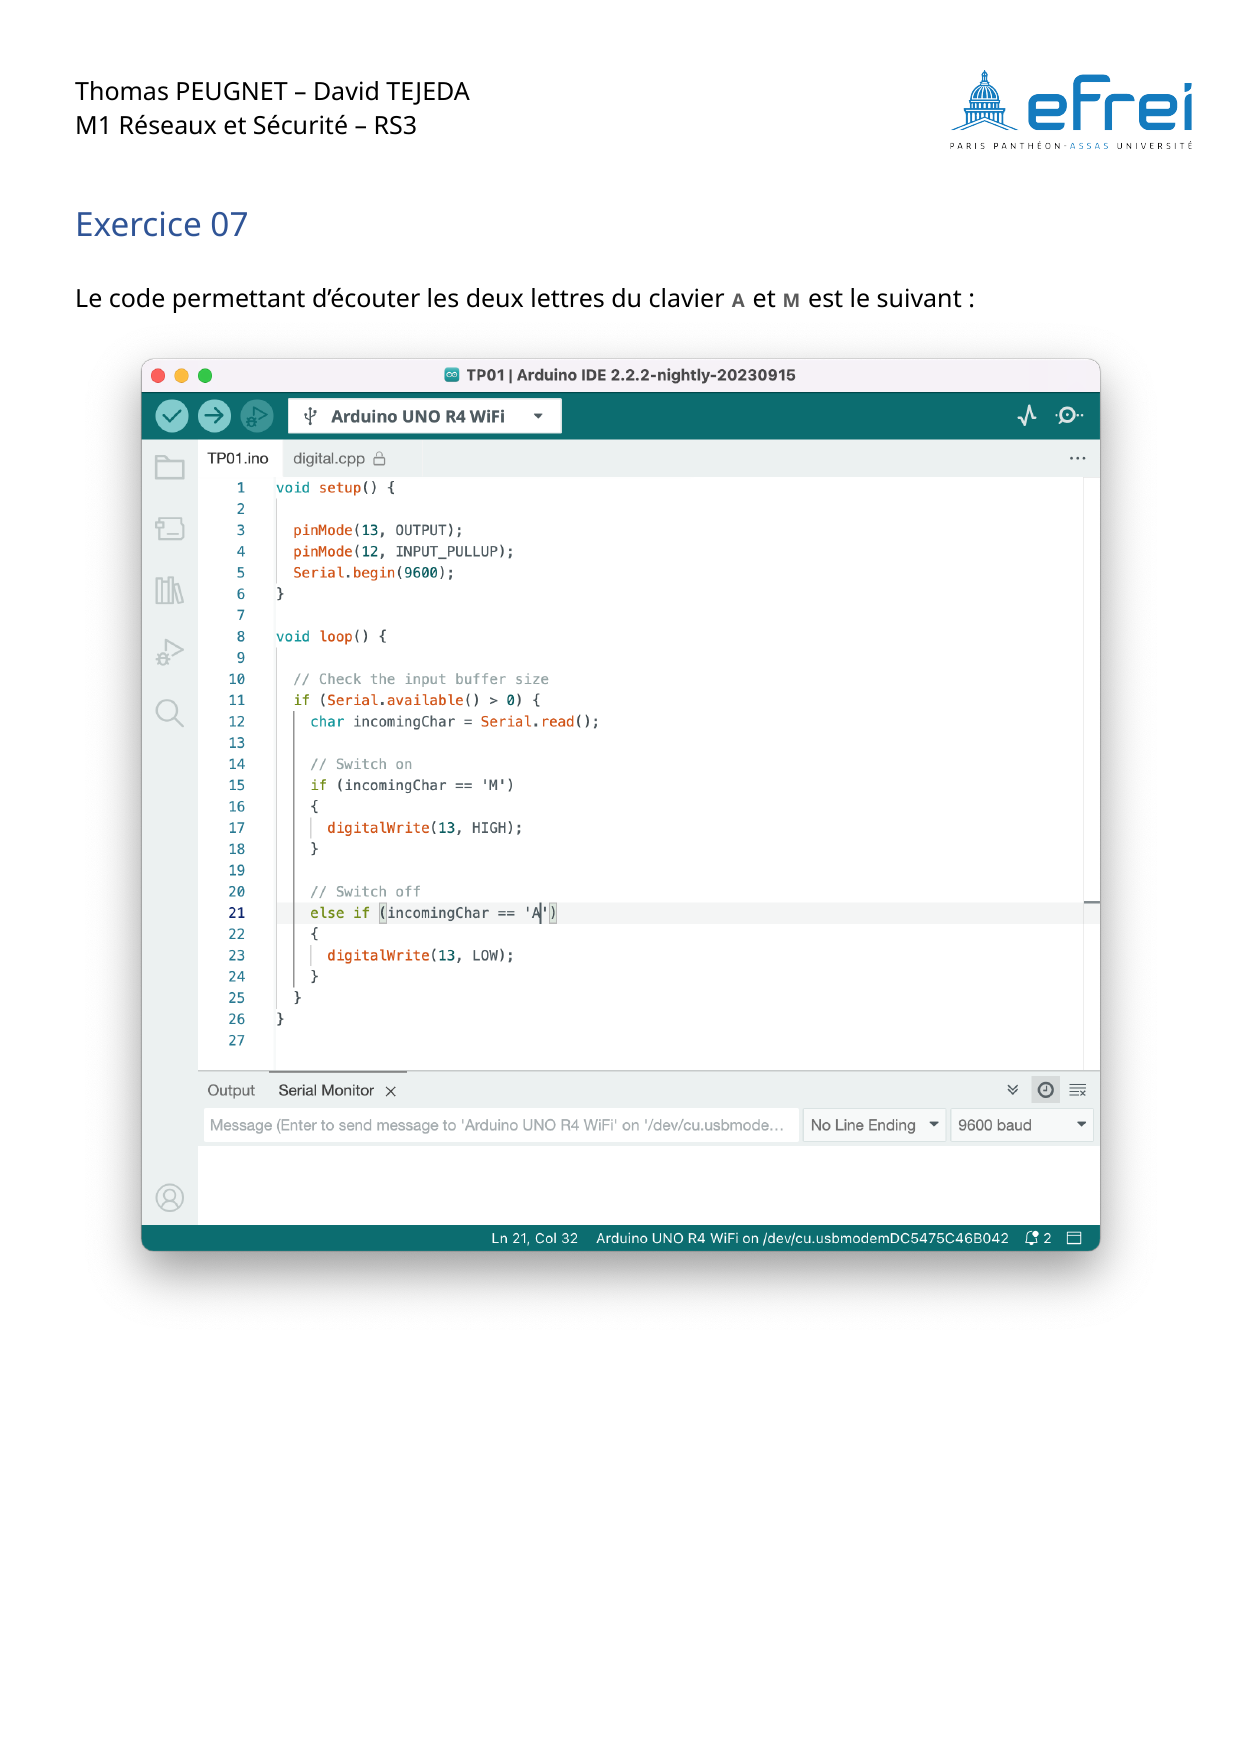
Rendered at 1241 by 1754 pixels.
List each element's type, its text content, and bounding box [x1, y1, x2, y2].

picture [75, 314, 1166, 1338]
picture [950, 70, 1192, 149]
text Le code permettant d’écouter les deux lettres du clavier A et M est le suivant : [75, 280, 1165, 314]
subtitle Exercice 07 [75, 201, 1165, 246]
